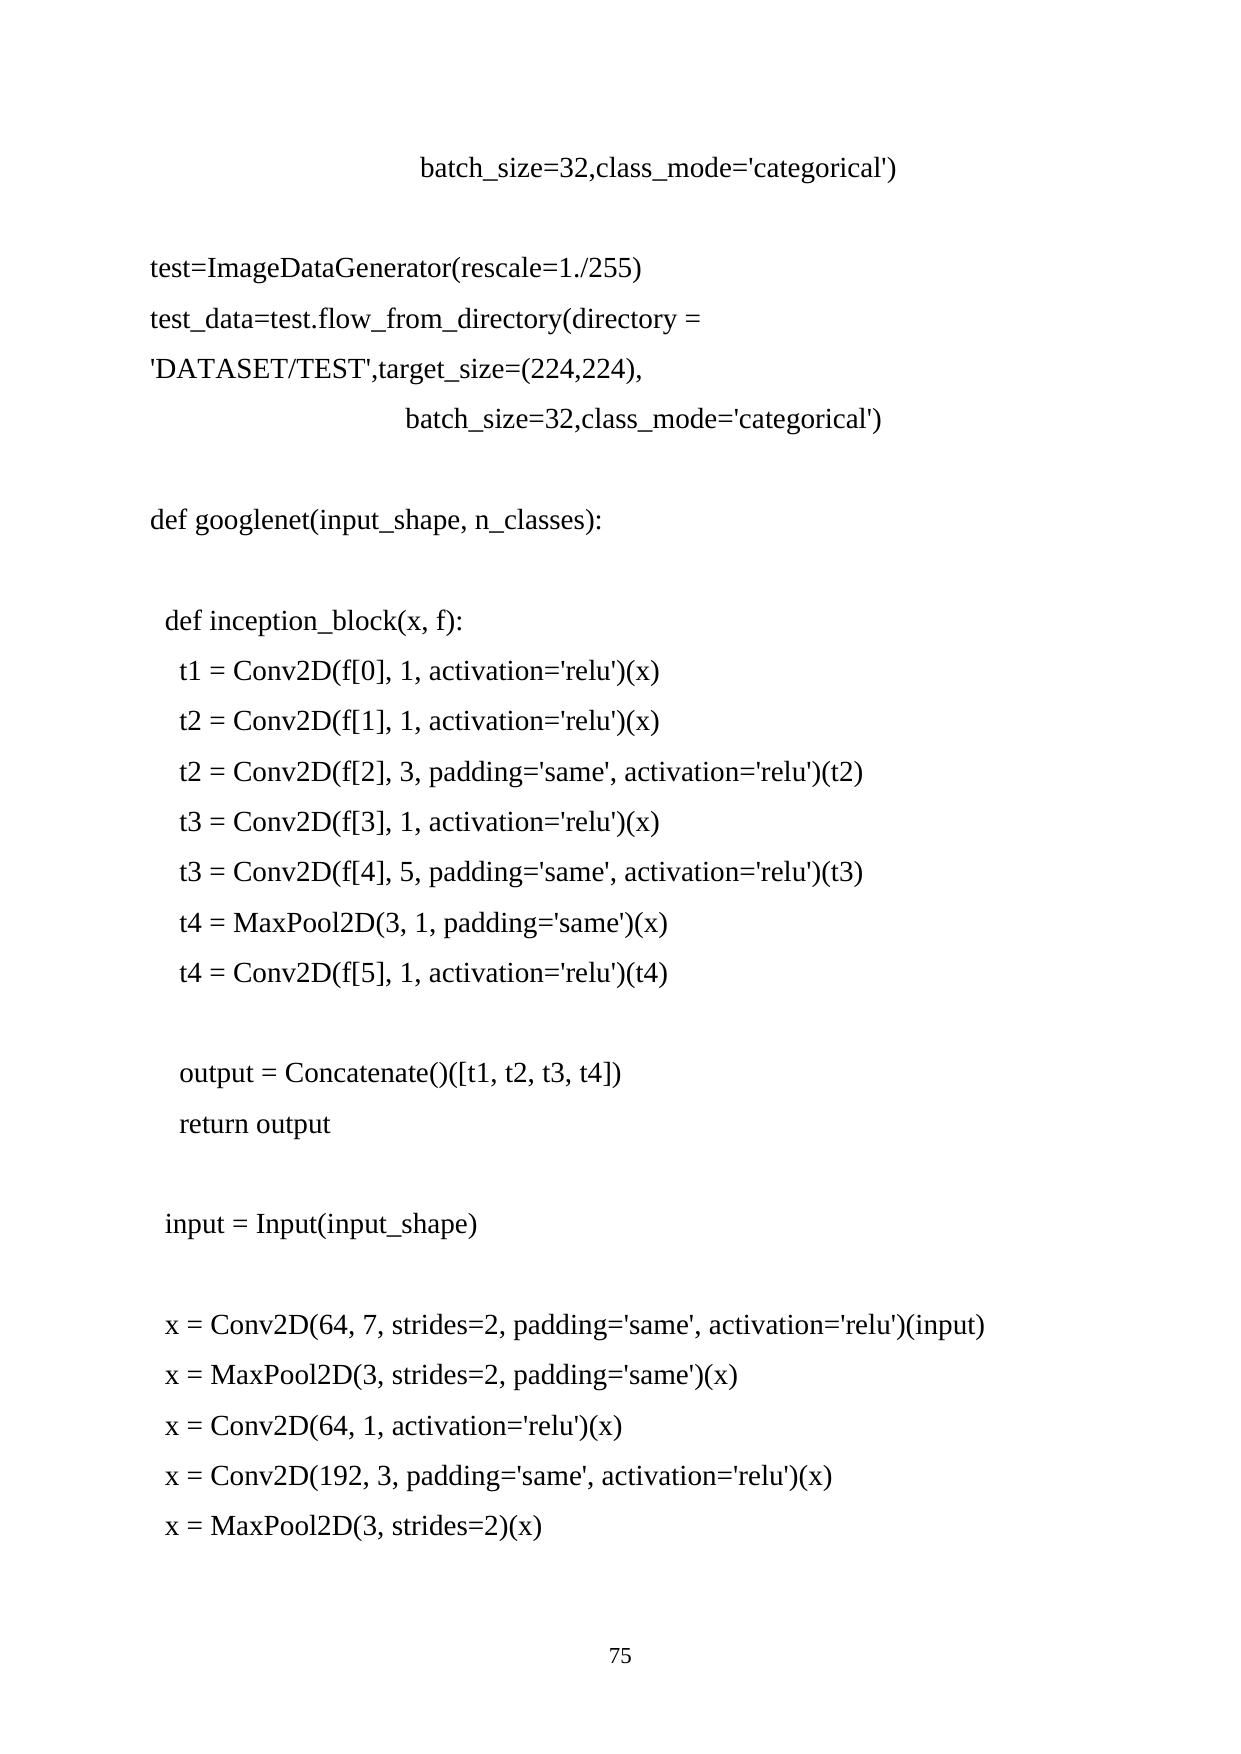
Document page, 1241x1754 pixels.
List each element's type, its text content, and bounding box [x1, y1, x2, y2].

text test=ImageDataGenerator(rescale=1./255) [150, 251, 1090, 284]
text batch_size=32,class_mode='categorical') [150, 150, 1090, 183]
text x = Conv2D(64, 7, strides=2, padding='same', activation='relu')(input) [150, 1307, 1090, 1341]
text t4 = MaxPool2D(3, 1, padding='same')(x) [150, 905, 1090, 938]
text batch_size=32,class_mode='categorical') [150, 402, 1090, 435]
text output = Concatenate()([t1, t2, t3, t4]) [150, 1056, 1090, 1089]
text t1 = Conv2D(f[0], 1, activation='relu')(x) [150, 653, 1090, 687]
text def inception_block(x, f): [150, 603, 1090, 636]
text x = MaxPool2D(3, strides=2)(x) [150, 1508, 1090, 1542]
text input = Input(input_shape) [150, 1207, 1090, 1240]
text x = Conv2D(64, 1, activation='relu')(x) [150, 1408, 1090, 1441]
text t2 = Conv2D(f[1], 1, activation='relu')(x) [150, 703, 1090, 737]
text x = Conv2D(192, 3, padding='same', activation='relu')(x) [150, 1458, 1090, 1492]
text test_data=test.flow_from_directory(directory = 'DATASET/TEST',target_size=(224,224), [150, 301, 1090, 385]
text t2 = Conv2D(f[2], 3, padding='same', activation='relu')(t2) [150, 754, 1090, 787]
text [150, 1357, 1090, 1391]
text def googlenet(input_shape, n_classes): [150, 502, 1090, 536]
text t4 = Conv2D(f[5], 1, activation='relu')(t4) [150, 955, 1090, 988]
text t3 = Conv2D(f[4], 5, padding='same', activation='relu')(t3) [150, 854, 1090, 888]
text return output [150, 1106, 1090, 1139]
text t3 = Conv2D(f[3], 1, activation='relu')(x) [150, 804, 1090, 838]
